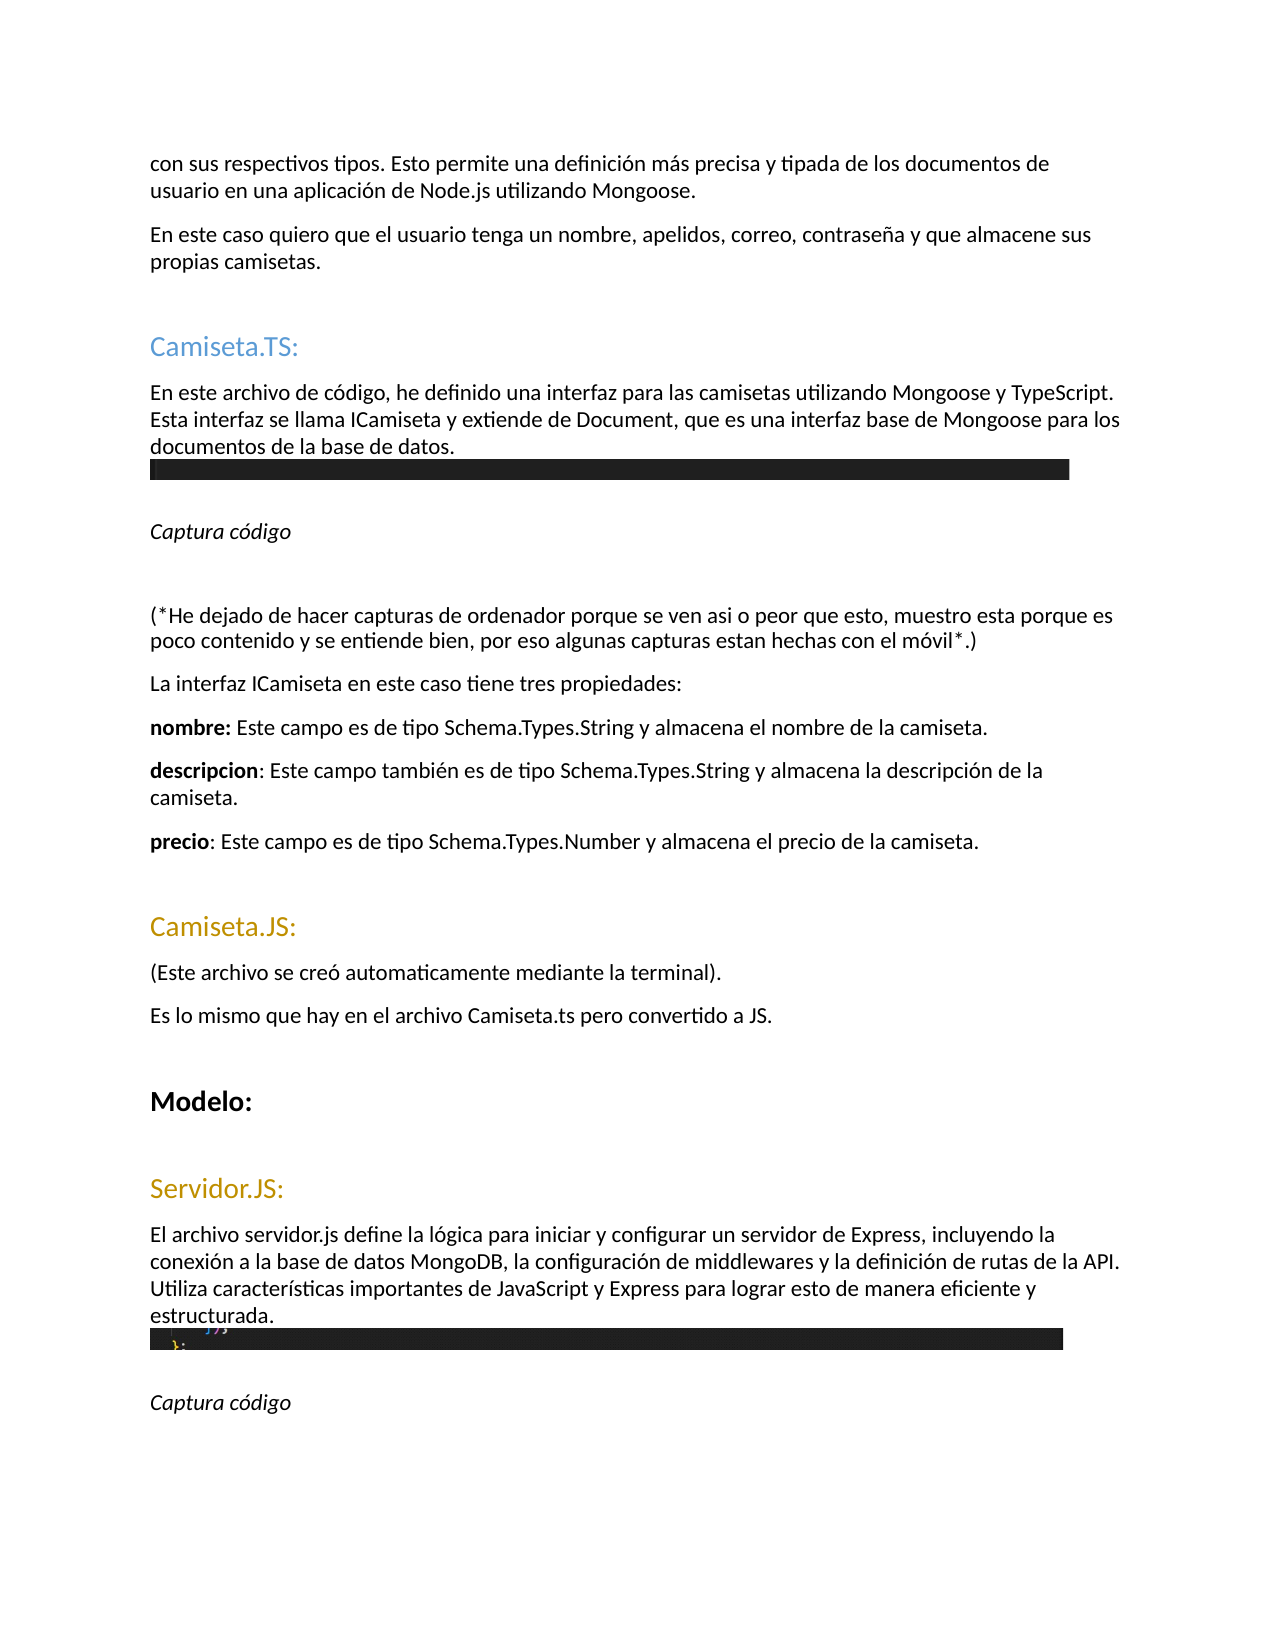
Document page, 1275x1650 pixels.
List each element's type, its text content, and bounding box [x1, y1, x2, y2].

text precio: Este campo es de tipo Schema.Types.Number y almacena el precio de la camiseta. [150, 828, 1125, 855]
text En este caso quiero que el usuario tenga un nombre, apelidos, correo, contraseña y que almacene sus propias camisetas. [150, 221, 1125, 274]
text Captura código [150, 1389, 1125, 1416]
text (*He dejado de hacer capturas de ordenador porque se ven asi o peor que esto, muestro esta porque es poco contenido y se entiende bien, por eso algunas capturas estan hechas con el móvil*.) [150, 603, 1125, 653]
text Modelo: [150, 1089, 1125, 1117]
text (Este archivo se creó automaticamente mediante la terminal). [150, 959, 1125, 986]
text Servidor.JS: [150, 1177, 1125, 1204]
text Camiseta.TS: [150, 335, 1125, 362]
text descripcion: Este campo también es de tipo Schema.Types.String y almacena la descripción de la camiseta. [150, 757, 1125, 811]
text La interfaz ICamiseta en este caso tiene tres propiedades: [150, 670, 1125, 697]
text En este archivo de código, he definido una interfaz para las camisetas utilizando Mongoose y TypeScript. Esta interfaz se llama ICamiseta y extiende de Document, que es una interfaz base de Mongoose para los documentos de la base de datos. [150, 378, 1125, 459]
text Es lo mismo que hay en el archivo Camiseta.ts pero convertido a JS. [150, 1002, 1125, 1029]
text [150, 150, 1125, 204]
text El archivo servidor.js define la lógica para iniciar y configurar un servidor de Express, incluyendo la conexión a la base de datos MongoDB, la configuración de middlewares y la definición de rutas de la API. Utiliza características importantes de JavaScript y Express para lograr esto de manera eficiente y estructurada. [150, 1221, 1125, 1328]
text Camiseta.JS: [150, 915, 1125, 942]
text Captura código [150, 518, 1125, 545]
text nombre: Este campo es de tipo Schema.Types.String y almacena el nombre de la camiseta. [150, 713, 1125, 740]
